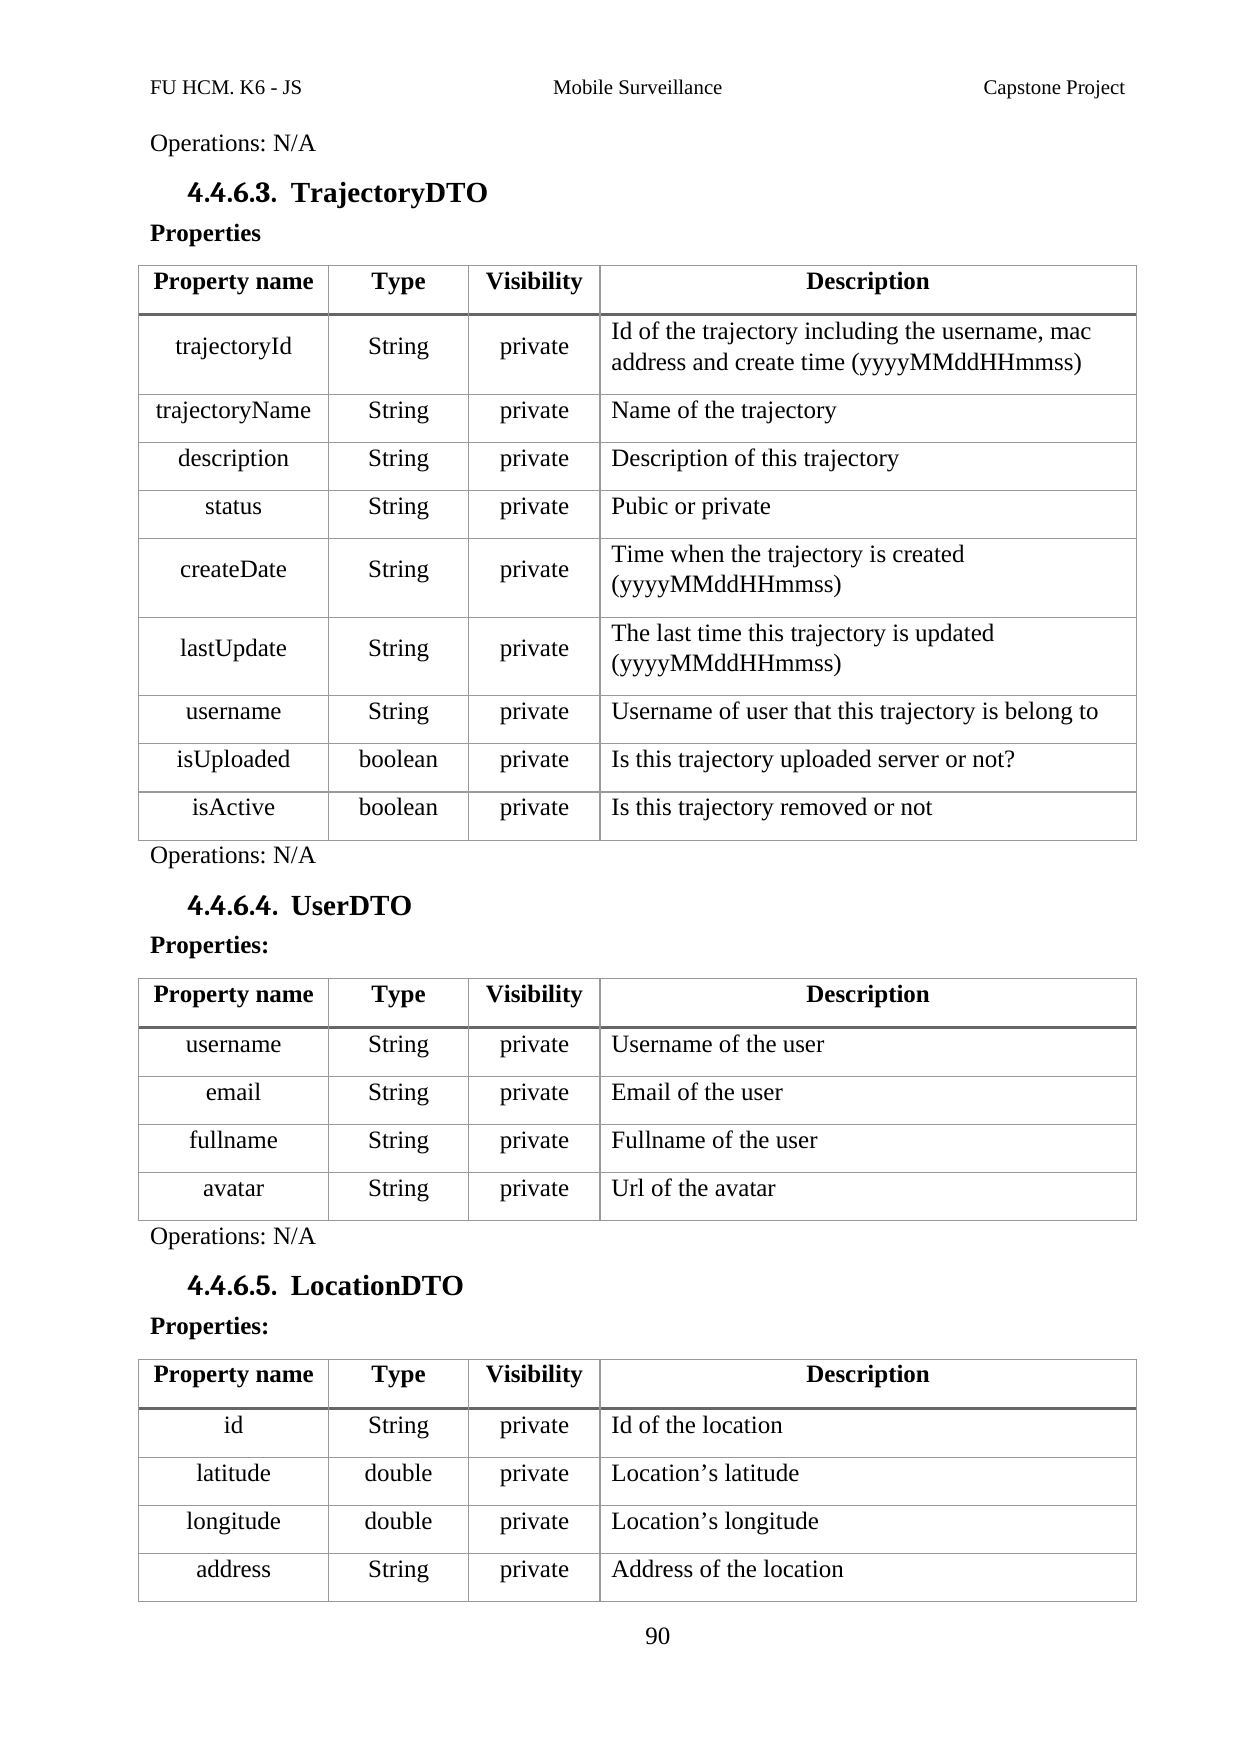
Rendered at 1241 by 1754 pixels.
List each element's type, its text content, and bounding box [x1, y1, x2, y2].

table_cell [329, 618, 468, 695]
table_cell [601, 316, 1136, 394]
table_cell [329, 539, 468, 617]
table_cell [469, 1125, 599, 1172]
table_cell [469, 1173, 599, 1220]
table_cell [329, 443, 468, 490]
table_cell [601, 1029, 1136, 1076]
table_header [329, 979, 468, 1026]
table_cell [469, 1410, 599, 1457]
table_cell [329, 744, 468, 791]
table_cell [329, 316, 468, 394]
subtitle TrajectoryDTO [187, 175, 1165, 209]
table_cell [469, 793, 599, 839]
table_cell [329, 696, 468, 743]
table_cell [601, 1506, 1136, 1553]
text Properties: [150, 931, 1165, 959]
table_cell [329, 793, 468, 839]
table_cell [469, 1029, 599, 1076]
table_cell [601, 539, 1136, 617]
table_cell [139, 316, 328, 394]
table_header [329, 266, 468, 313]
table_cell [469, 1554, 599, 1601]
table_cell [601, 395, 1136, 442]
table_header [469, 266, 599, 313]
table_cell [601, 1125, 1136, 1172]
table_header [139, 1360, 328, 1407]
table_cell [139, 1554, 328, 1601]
subtitle LocationDTO [187, 1268, 1165, 1303]
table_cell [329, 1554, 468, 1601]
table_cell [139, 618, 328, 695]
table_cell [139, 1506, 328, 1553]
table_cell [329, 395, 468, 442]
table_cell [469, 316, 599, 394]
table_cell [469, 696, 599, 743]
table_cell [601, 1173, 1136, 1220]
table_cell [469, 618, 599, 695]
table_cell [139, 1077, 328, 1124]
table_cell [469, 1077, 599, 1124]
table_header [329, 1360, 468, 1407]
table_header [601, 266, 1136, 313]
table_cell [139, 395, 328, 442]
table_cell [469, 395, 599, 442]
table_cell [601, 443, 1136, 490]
text Operations: N/A [150, 841, 1165, 869]
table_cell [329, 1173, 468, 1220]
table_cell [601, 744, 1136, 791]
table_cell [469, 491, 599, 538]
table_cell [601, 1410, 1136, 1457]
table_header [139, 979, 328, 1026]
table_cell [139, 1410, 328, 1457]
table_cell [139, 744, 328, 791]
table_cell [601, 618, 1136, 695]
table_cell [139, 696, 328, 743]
subtitle UserDTO [187, 888, 1165, 922]
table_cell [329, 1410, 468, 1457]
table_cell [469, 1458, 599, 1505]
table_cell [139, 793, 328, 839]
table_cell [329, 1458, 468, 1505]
text Operations: N/A [150, 128, 1165, 157]
text Properties: [150, 1311, 1165, 1340]
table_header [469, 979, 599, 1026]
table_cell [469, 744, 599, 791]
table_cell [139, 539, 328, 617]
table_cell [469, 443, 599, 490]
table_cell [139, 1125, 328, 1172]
text Operations: N/A [150, 1221, 1165, 1250]
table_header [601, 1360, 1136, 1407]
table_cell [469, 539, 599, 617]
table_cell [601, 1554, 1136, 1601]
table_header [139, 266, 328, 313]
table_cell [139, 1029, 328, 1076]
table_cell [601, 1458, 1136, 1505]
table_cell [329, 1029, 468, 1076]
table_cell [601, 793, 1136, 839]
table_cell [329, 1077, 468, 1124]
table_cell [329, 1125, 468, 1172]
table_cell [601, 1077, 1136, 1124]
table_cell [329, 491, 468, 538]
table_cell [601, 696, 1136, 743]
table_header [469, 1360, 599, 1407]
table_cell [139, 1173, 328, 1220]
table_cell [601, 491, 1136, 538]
text Properties [150, 218, 1165, 247]
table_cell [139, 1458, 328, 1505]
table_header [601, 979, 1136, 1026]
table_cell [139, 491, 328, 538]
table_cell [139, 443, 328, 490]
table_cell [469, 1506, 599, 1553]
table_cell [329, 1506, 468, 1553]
